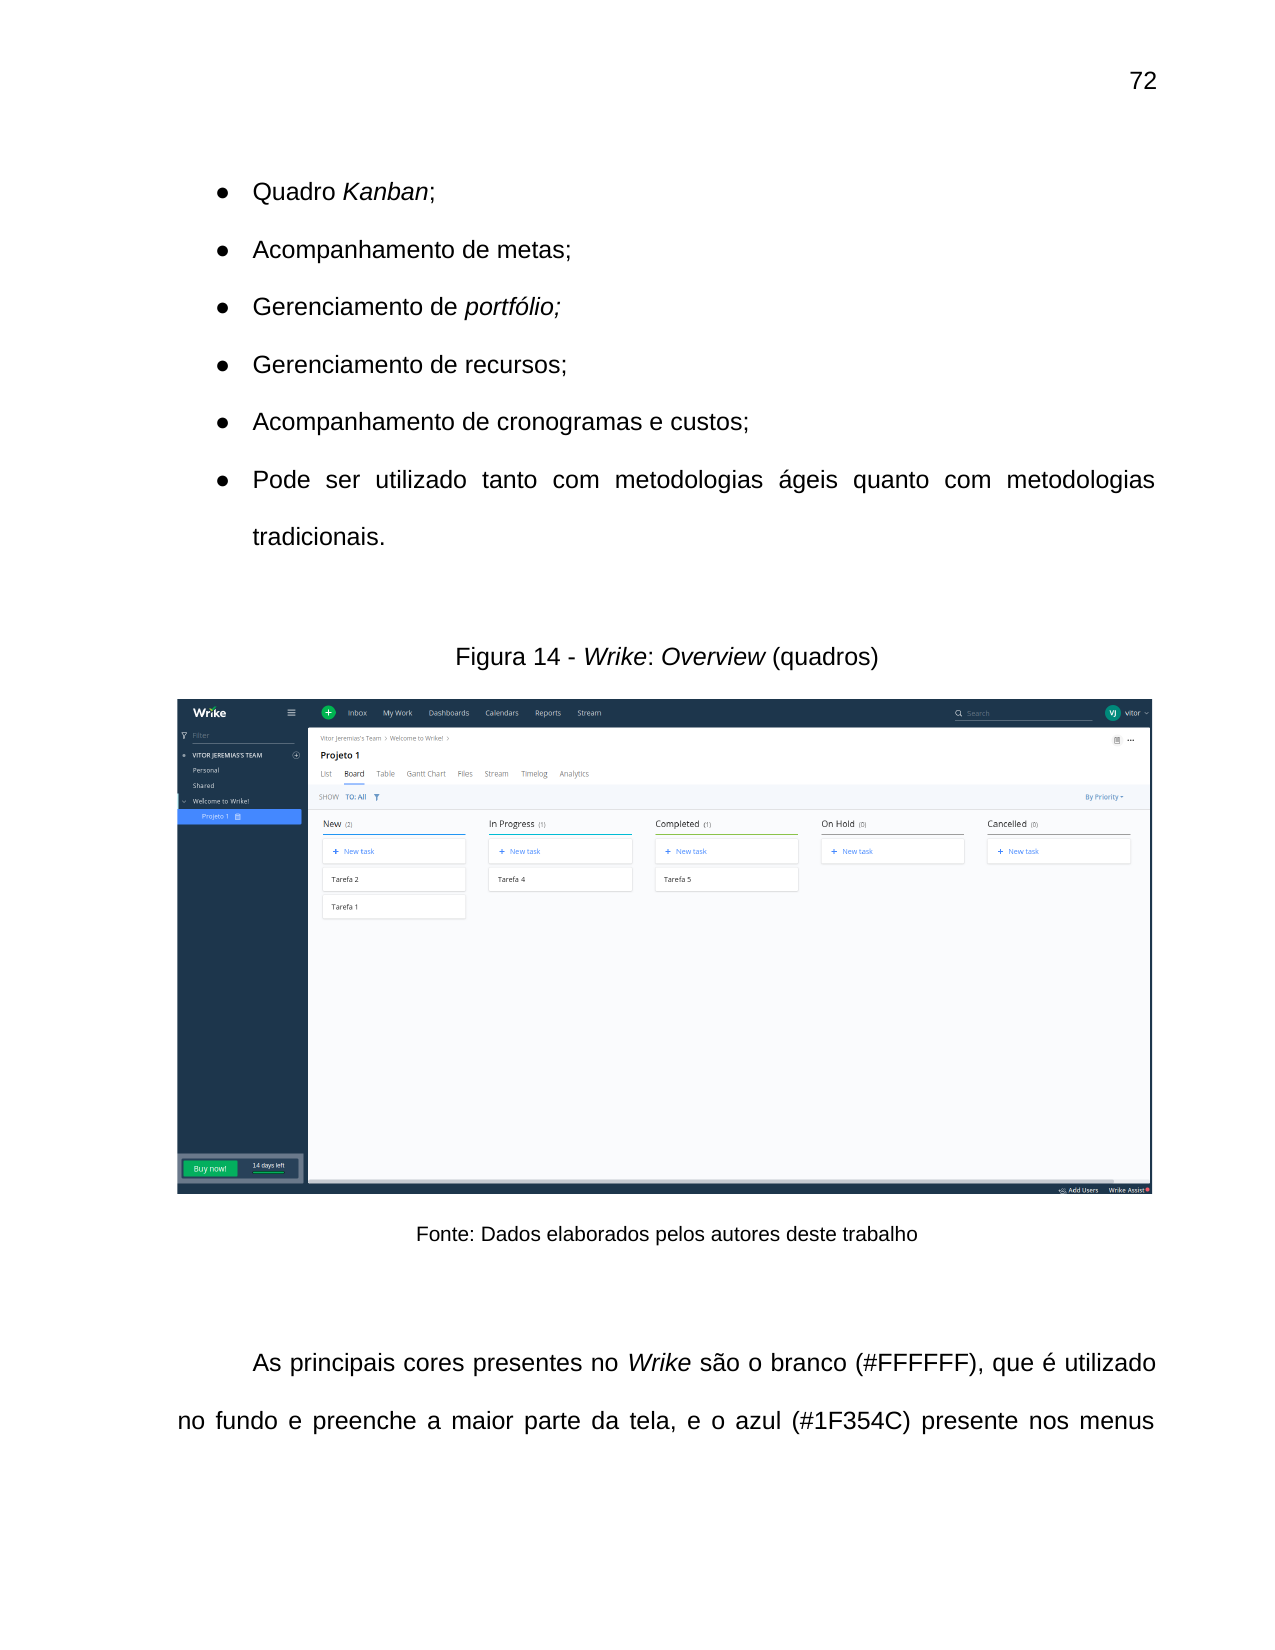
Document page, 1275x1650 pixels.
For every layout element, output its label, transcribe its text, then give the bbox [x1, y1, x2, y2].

list Pode ser utilizado tanto com metodologias ágeis quanto com metodologias tradicionais. [215, 465, 1157, 551]
list Gerenciamento de recursos; [215, 350, 1157, 378]
text Figura 14 - Wrike: Overview (quadros) [177, 642, 1157, 671]
picture [177, 699, 1153, 1194]
list Quadro Kanban; [215, 177, 1157, 206]
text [177, 1348, 1157, 1435]
list Gerenciamento de portfólio; [215, 292, 1157, 321]
list Acompanhamento de metas; [215, 235, 1157, 263]
list Acompanhamento de cronogramas e custos; [215, 407, 1157, 436]
text Fonte: Dados elaborados pelos autores deste trabalho [177, 1222, 1157, 1246]
